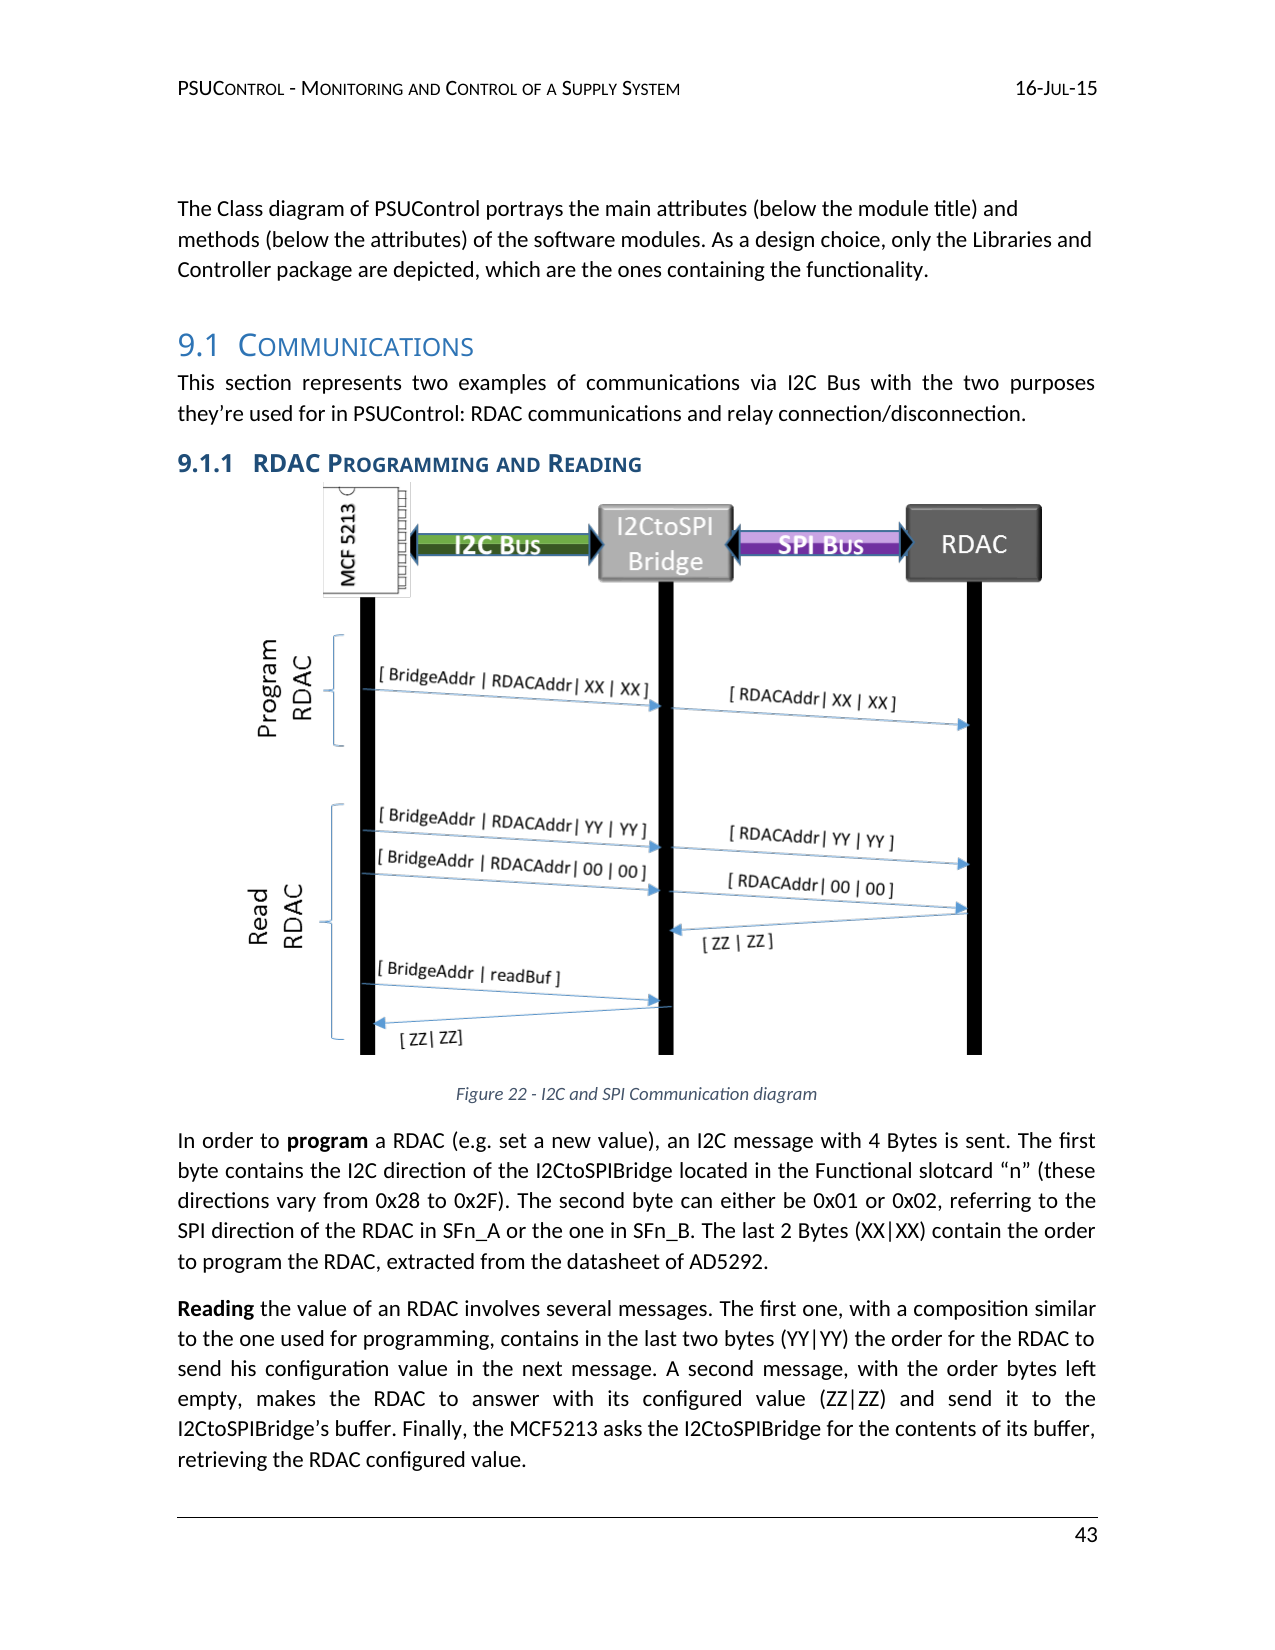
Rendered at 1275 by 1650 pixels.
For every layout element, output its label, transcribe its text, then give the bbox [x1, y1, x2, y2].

text In order to program a RDAC (e.g. set a new value), an I2C message with 4 Bytes is sent. The first byte contains the I2C direction of the I2CtoSPIBridge located in the Functional slotcard “n” (these directions vary from 0x28 to 0x2F). The second byte can either be 0x01 or 0x02, referring to the SPI direction of the RDAC in SFn_A or the one in SFn_B. The last 2 Bytes (XX|XX) contain the order to program the RDAC, extracted from the datasheet of AD5292. [177, 1126, 1098, 1275]
subtitle Communications [177, 323, 1098, 365]
text This section represents two examples of communications via I2C Bus with the two purposes they’re used for in PSUControl: RDAC communications and relay connection/disconnection. [177, 368, 1098, 427]
text The Class diagram of PSUControl portrays the main attributes (below the module title) and methods (below the attributes) of the software modules. As a design choice, only the Libraries and Controller package are depicted, which are the ones containing the functionality. [177, 194, 1098, 283]
text Reading the value of an RDAC involves several messages. The first one, with a composition similar to the one used for programming, contains in the last two bytes (YY|YY) the order for the RDAC to send his configuration value in the next message. A second message, with the order bytes left empty, makes the RDAC to answer with its configured value (ZZ|ZZ) and send it to the I2CtoSPIBridge’s buffer. Finally, the MCF5213 asks the I2CtoSPIBridge for the contents of its buffer, retrieving the RDAC configured value. [177, 1294, 1098, 1473]
picture [231, 482, 1044, 1064]
subtitle RDAC Programming and Reading [177, 446, 1098, 480]
